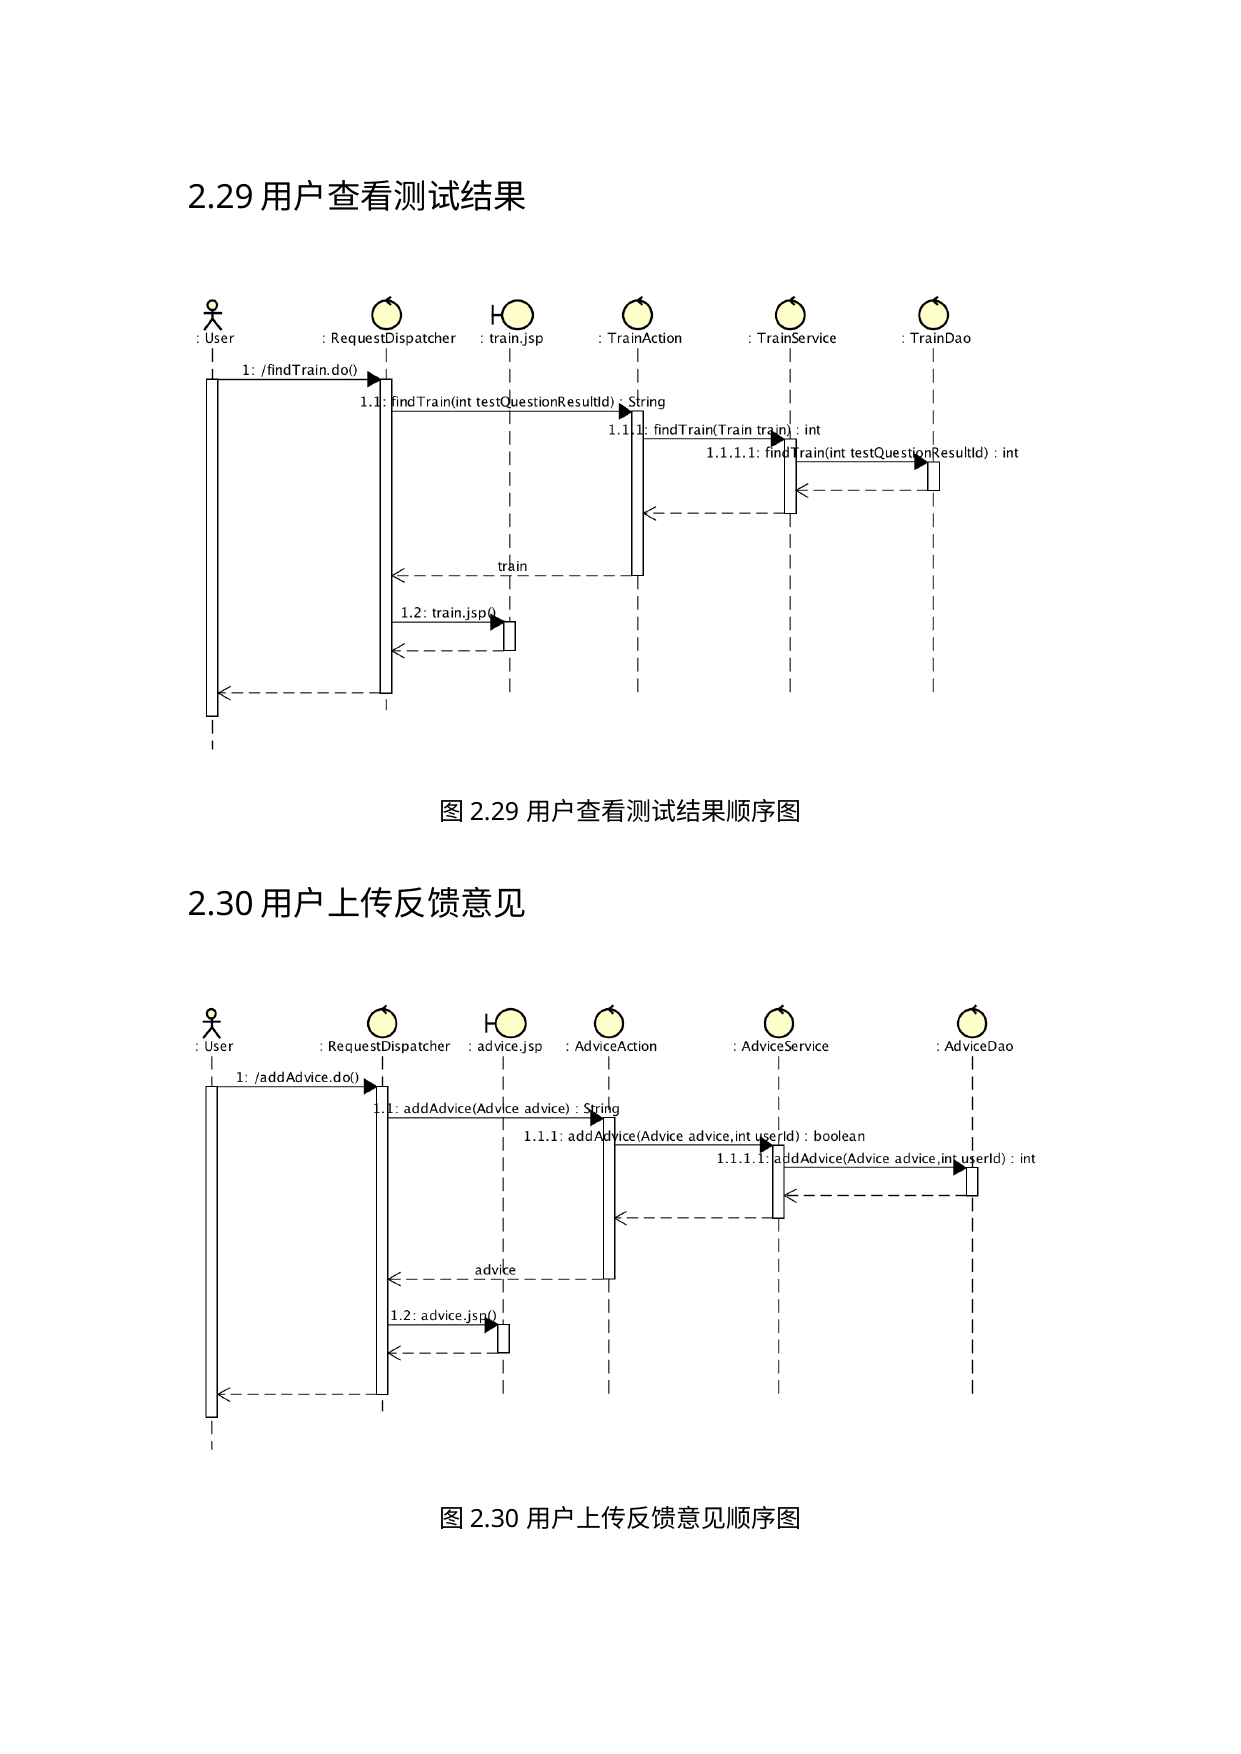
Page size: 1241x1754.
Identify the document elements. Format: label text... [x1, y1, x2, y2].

text 图2.29 用户查看测试结果顺序图 [187, 777, 1053, 842]
text 图2.30 用户上传反馈意见顺序图 [187, 1484, 1053, 1549]
picture [187, 289, 1053, 763]
picture [187, 996, 1053, 1455]
subtitle 2.29用户查看测试结果 [187, 162, 1053, 227]
subtitle 2.30用户上传反馈意见 [187, 869, 1053, 934]
